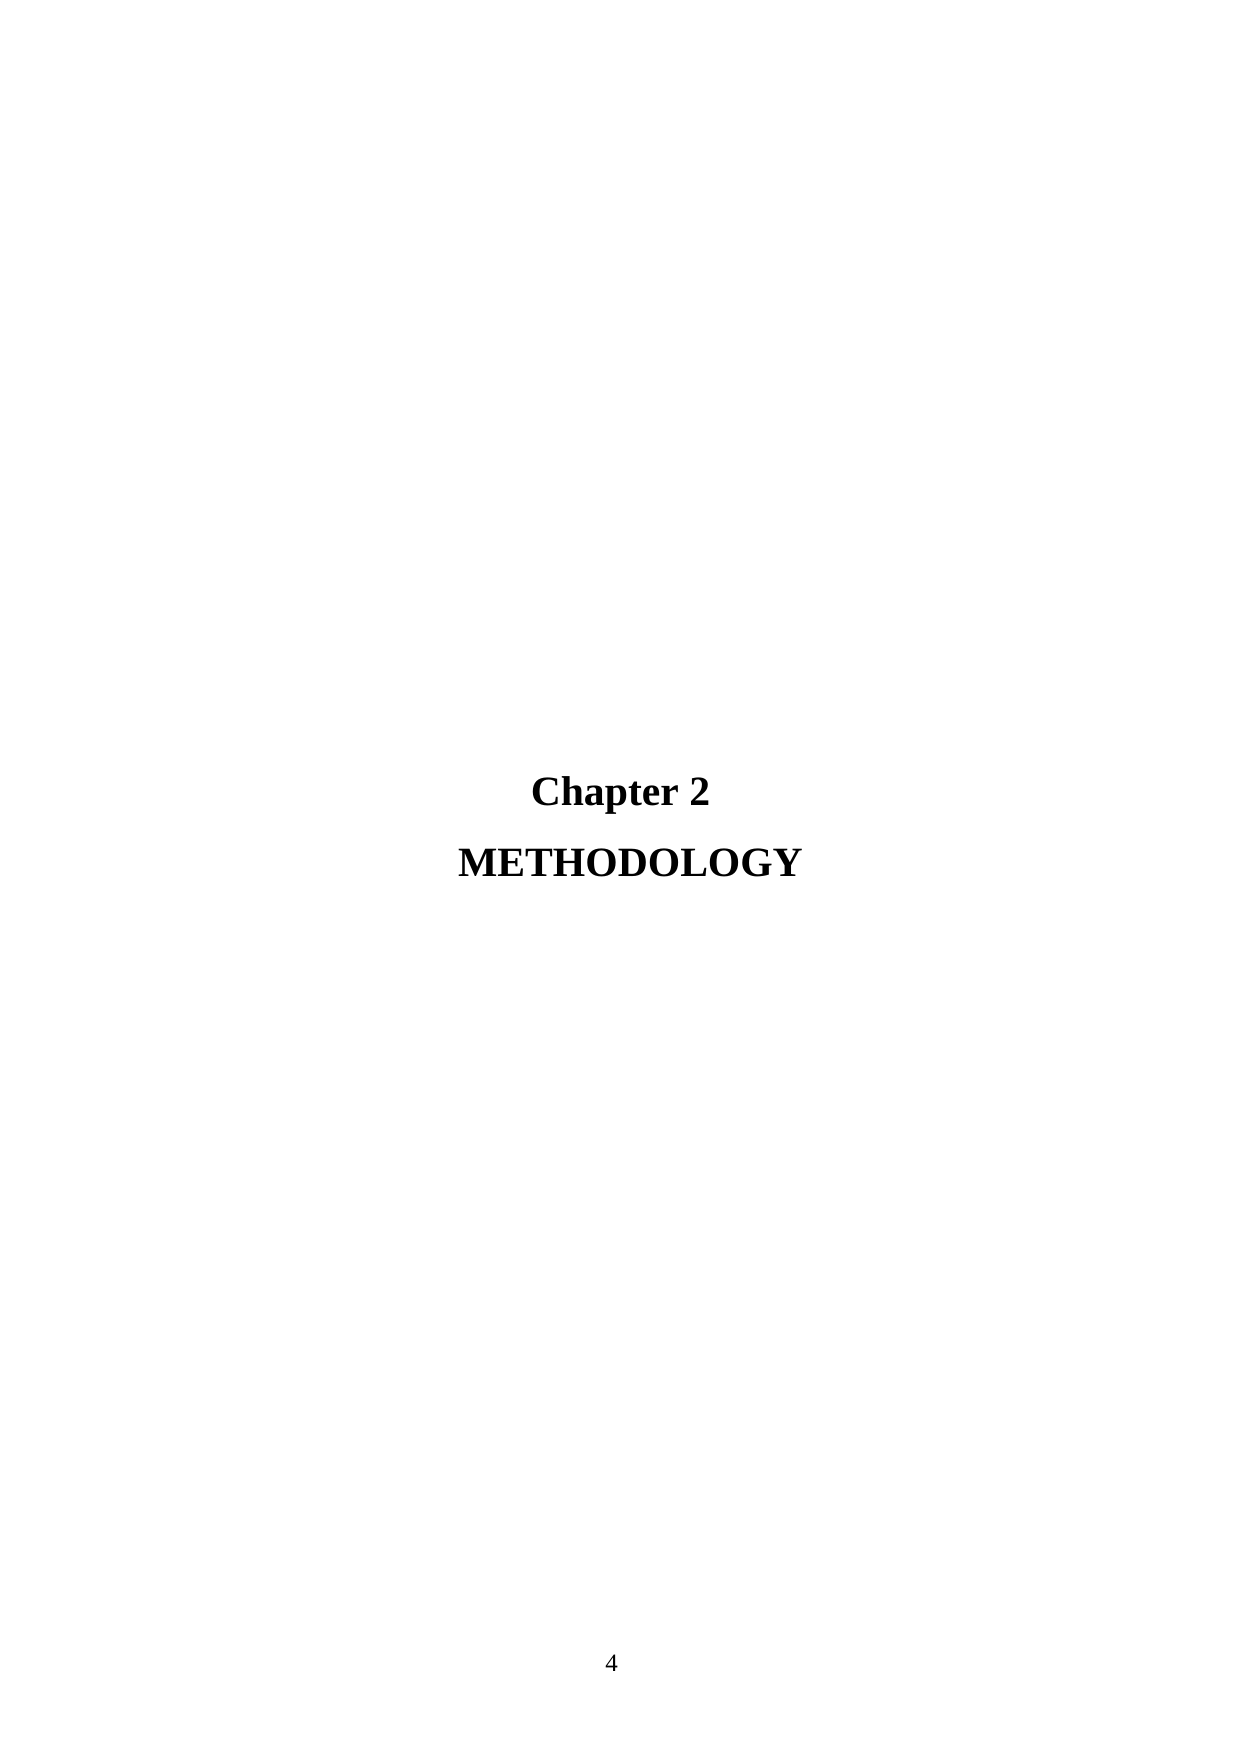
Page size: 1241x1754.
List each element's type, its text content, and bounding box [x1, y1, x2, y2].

subtitle Chapter 2 [112, 766, 1128, 814]
text METHODOLOGY [447, 837, 1128, 885]
